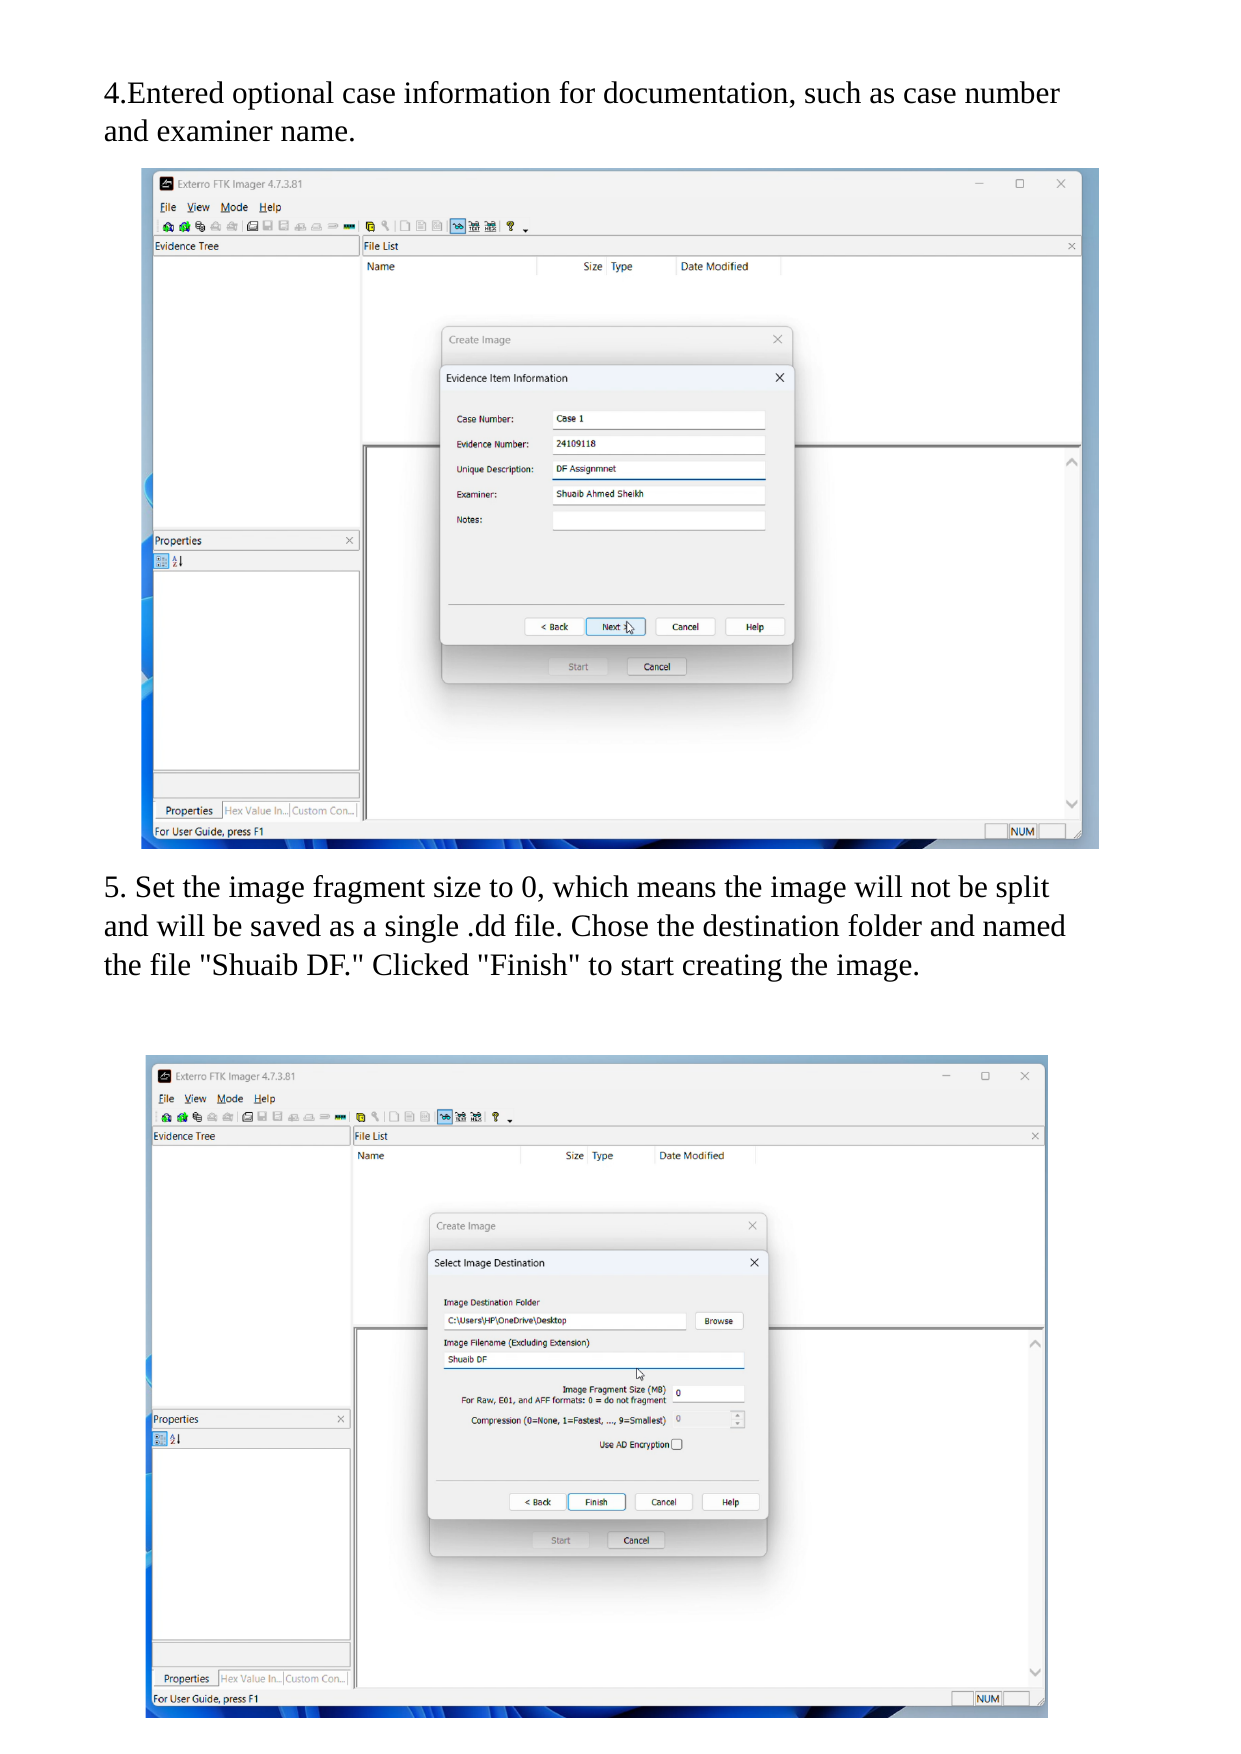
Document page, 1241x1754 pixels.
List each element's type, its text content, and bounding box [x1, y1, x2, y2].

picture [145, 1055, 1048, 1718]
text 4.Entered optional case information for documentation, such as case number and examiner name. [103, 74, 1090, 148]
picture [141, 168, 1099, 849]
